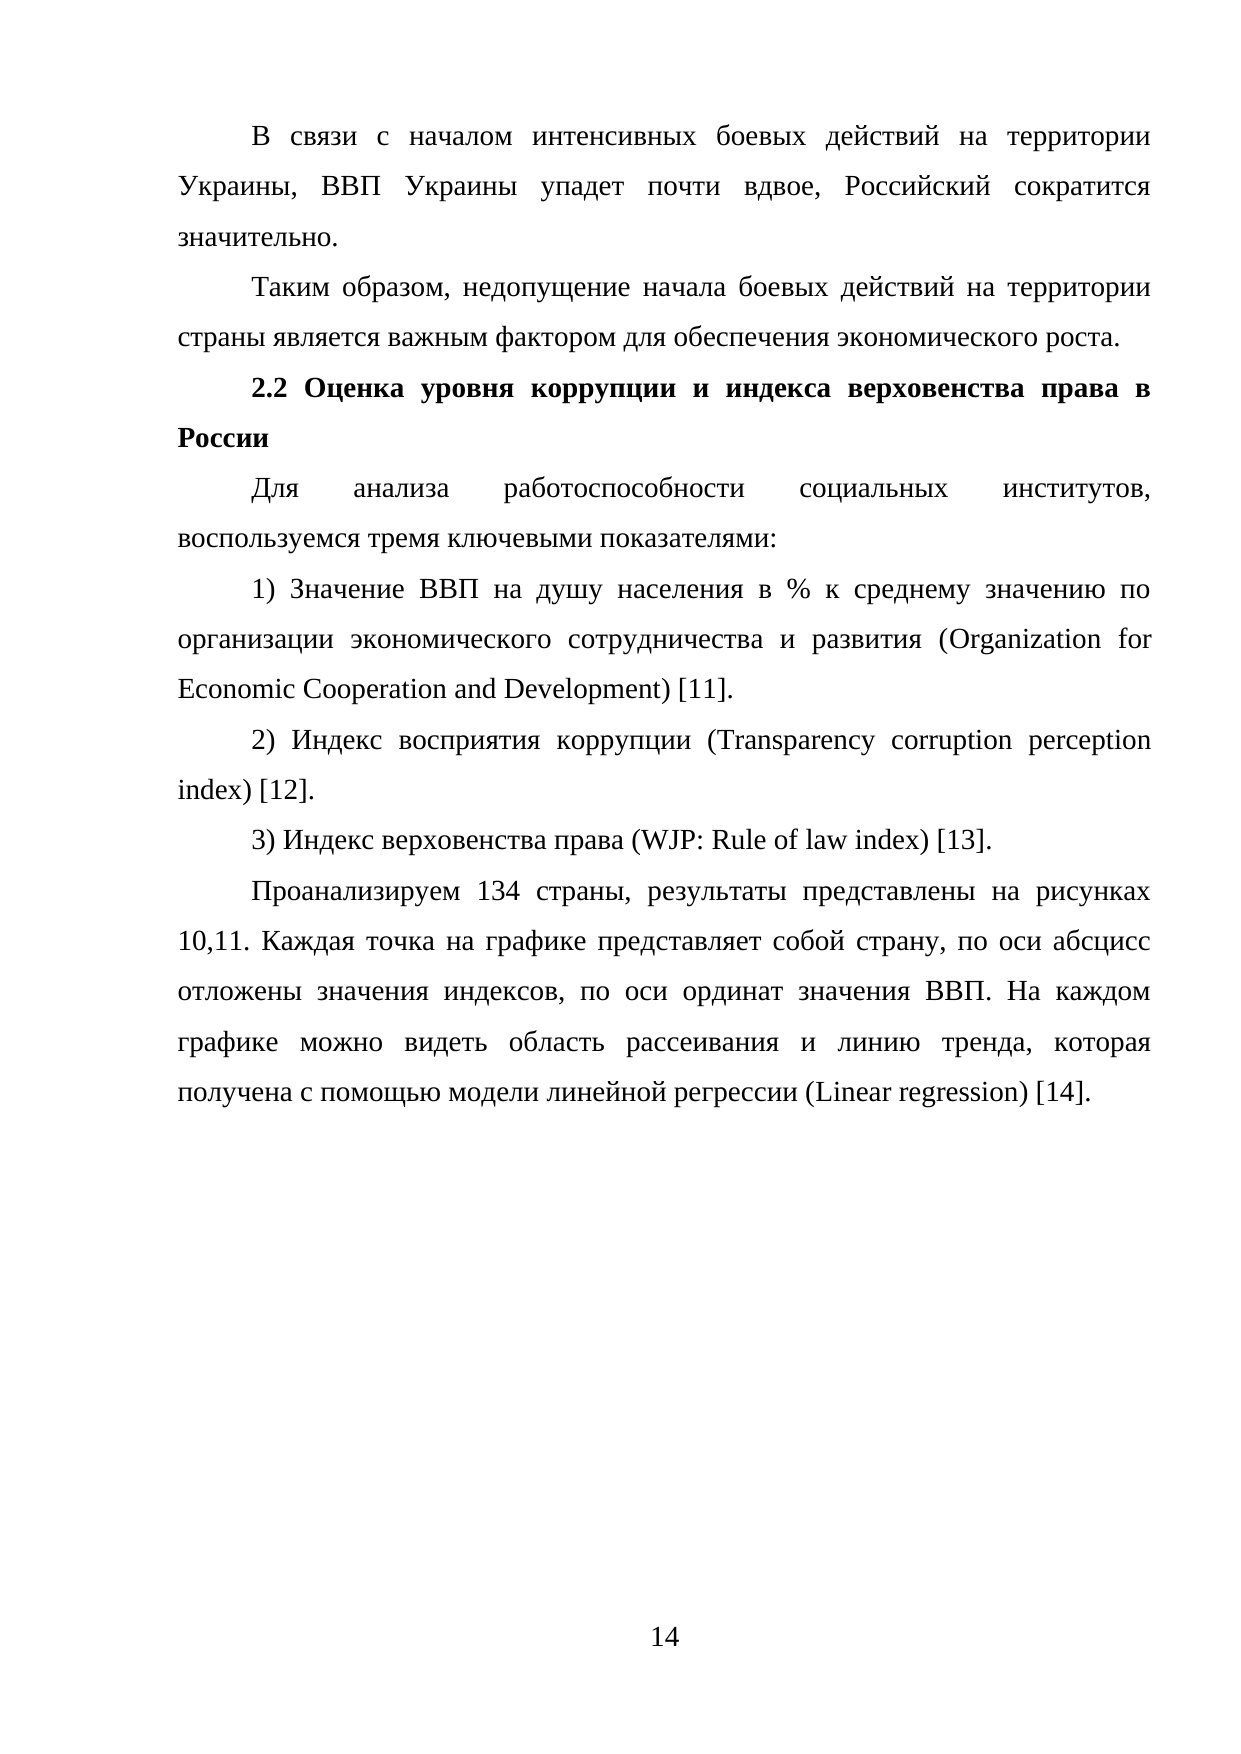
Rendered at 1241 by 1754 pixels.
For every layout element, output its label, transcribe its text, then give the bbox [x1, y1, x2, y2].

text Для анализа работоспособности социальных институтов, воспользуемся тремя ключевыми показателями: [177, 470, 1152, 554]
text 3) Индекс верховенства права (WJP: Rule of law index) [13]. [177, 822, 1152, 856]
text Проанализируем 134 страны, результаты представлены на рисунках 10,11. Каждая точка на графике представляет собой страну, по оси абсцисс отложены значения индексов, по оси ординат значения ВВП. На каждом графике можно видеть область рассеивания и линию тренда, которая получена с помощью модели линейной регрессии (Linear regression) [14]. [177, 873, 1152, 1108]
text 1) Значение ВВП на душу населения в % к среднему значению по организации экономического сотрудничества и развития (Organization for Economic Cooperation and Development) [11]. [177, 571, 1152, 705]
text 2) Индекс восприятия коррупции (Transparency corruption perception index) [12]. [177, 722, 1152, 806]
text Таким образом, недопущение начала боевых действий на территории страны является важным фактором для обеспечения экономического роста. [177, 269, 1152, 353]
text 2.2 Оценка уровня коррупции и индекса верховенства права в России [177, 370, 1152, 453]
text В связи с началом интенсивных боевых действий на территории Украины, ВВП Украины упадет почти вдвое, Российский сократится значительно. [177, 118, 1152, 252]
